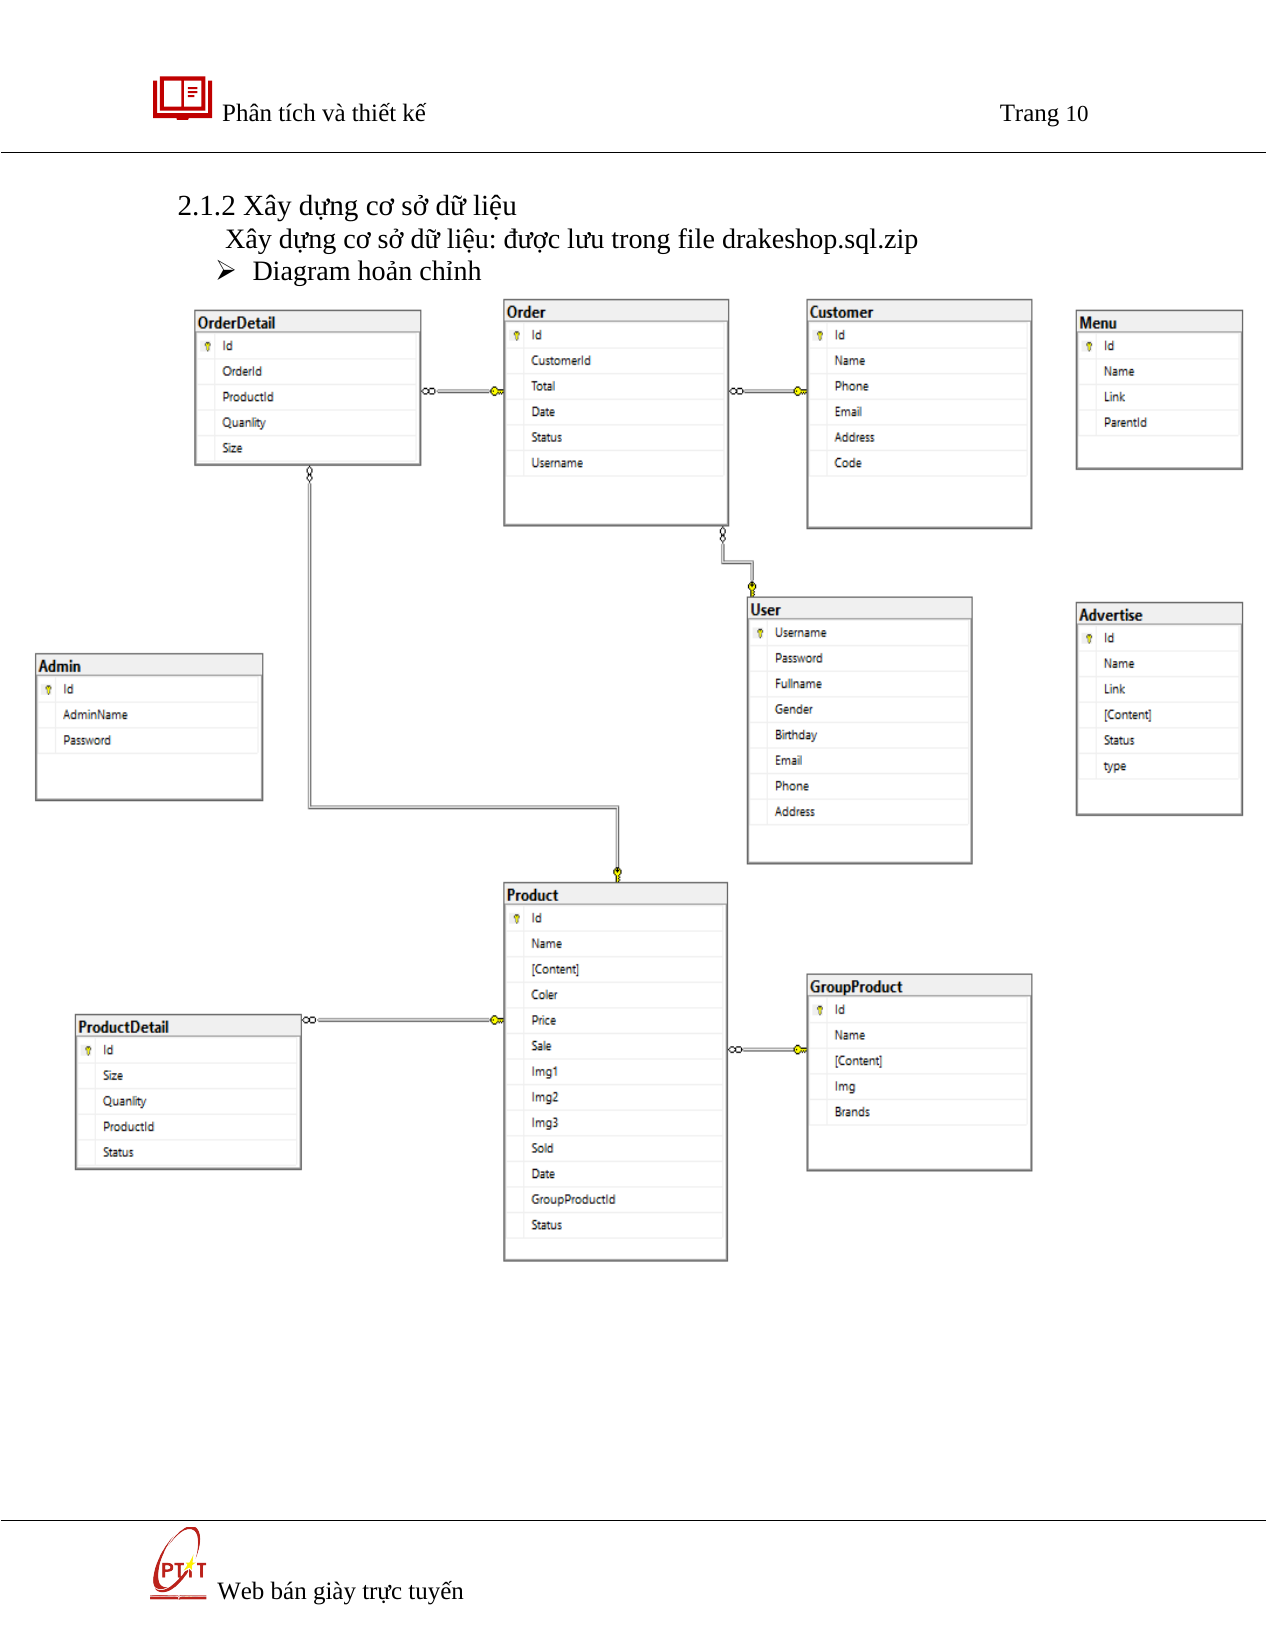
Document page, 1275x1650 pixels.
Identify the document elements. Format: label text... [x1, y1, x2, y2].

text Xây dựng cơ sở dữ liệu: được lưu trong file drakeshop.sql.zip [0, 222, 1275, 254]
picture [150, 1527, 207, 1600]
subtitle 2.1.2 Xây dựng cơ sở dữ liệu [102, 188, 1275, 222]
picture [0, 287, 1271, 1274]
list Diagram hoản chỉnh [215, 254, 1275, 287]
